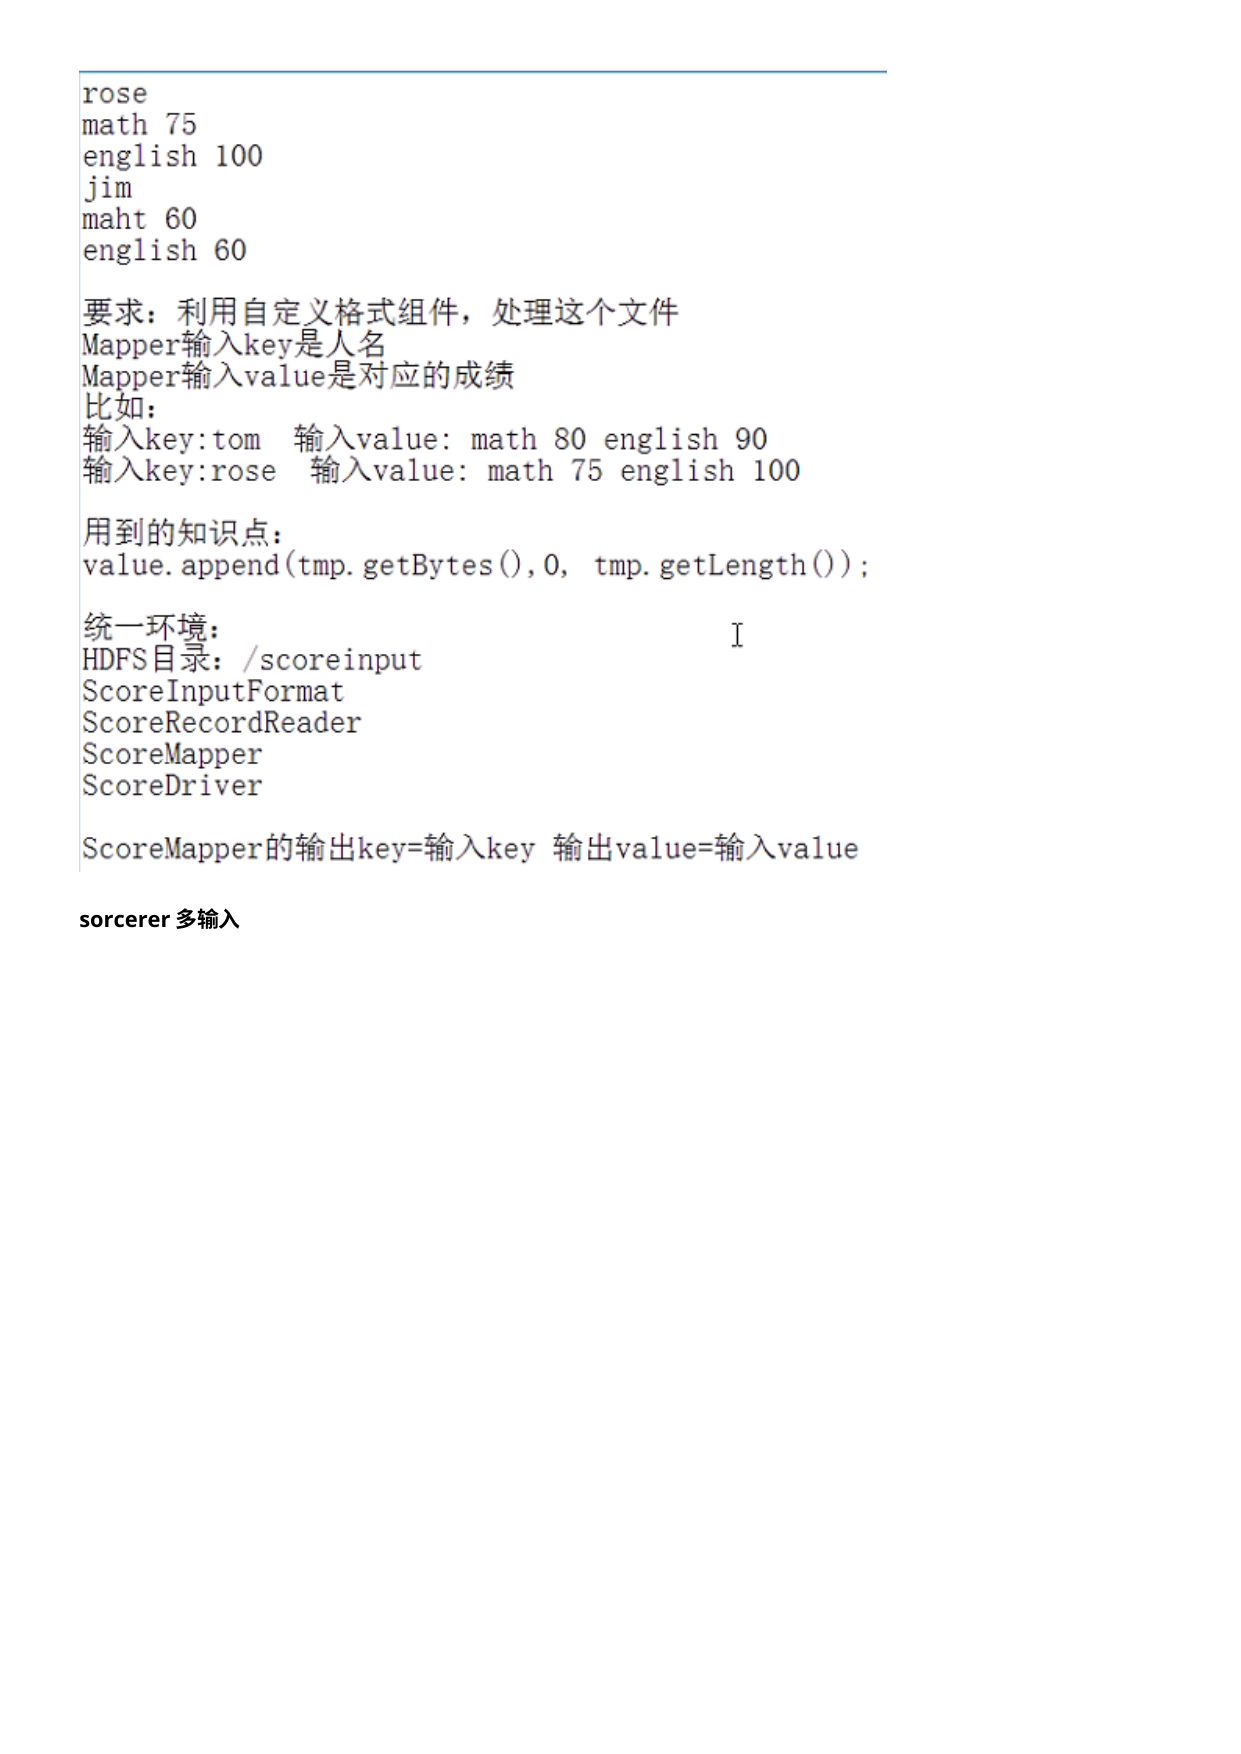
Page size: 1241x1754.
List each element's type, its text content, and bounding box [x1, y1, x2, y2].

picture [79, 68, 887, 872]
text sorcerer多输入 [79, 902, 1240, 933]
